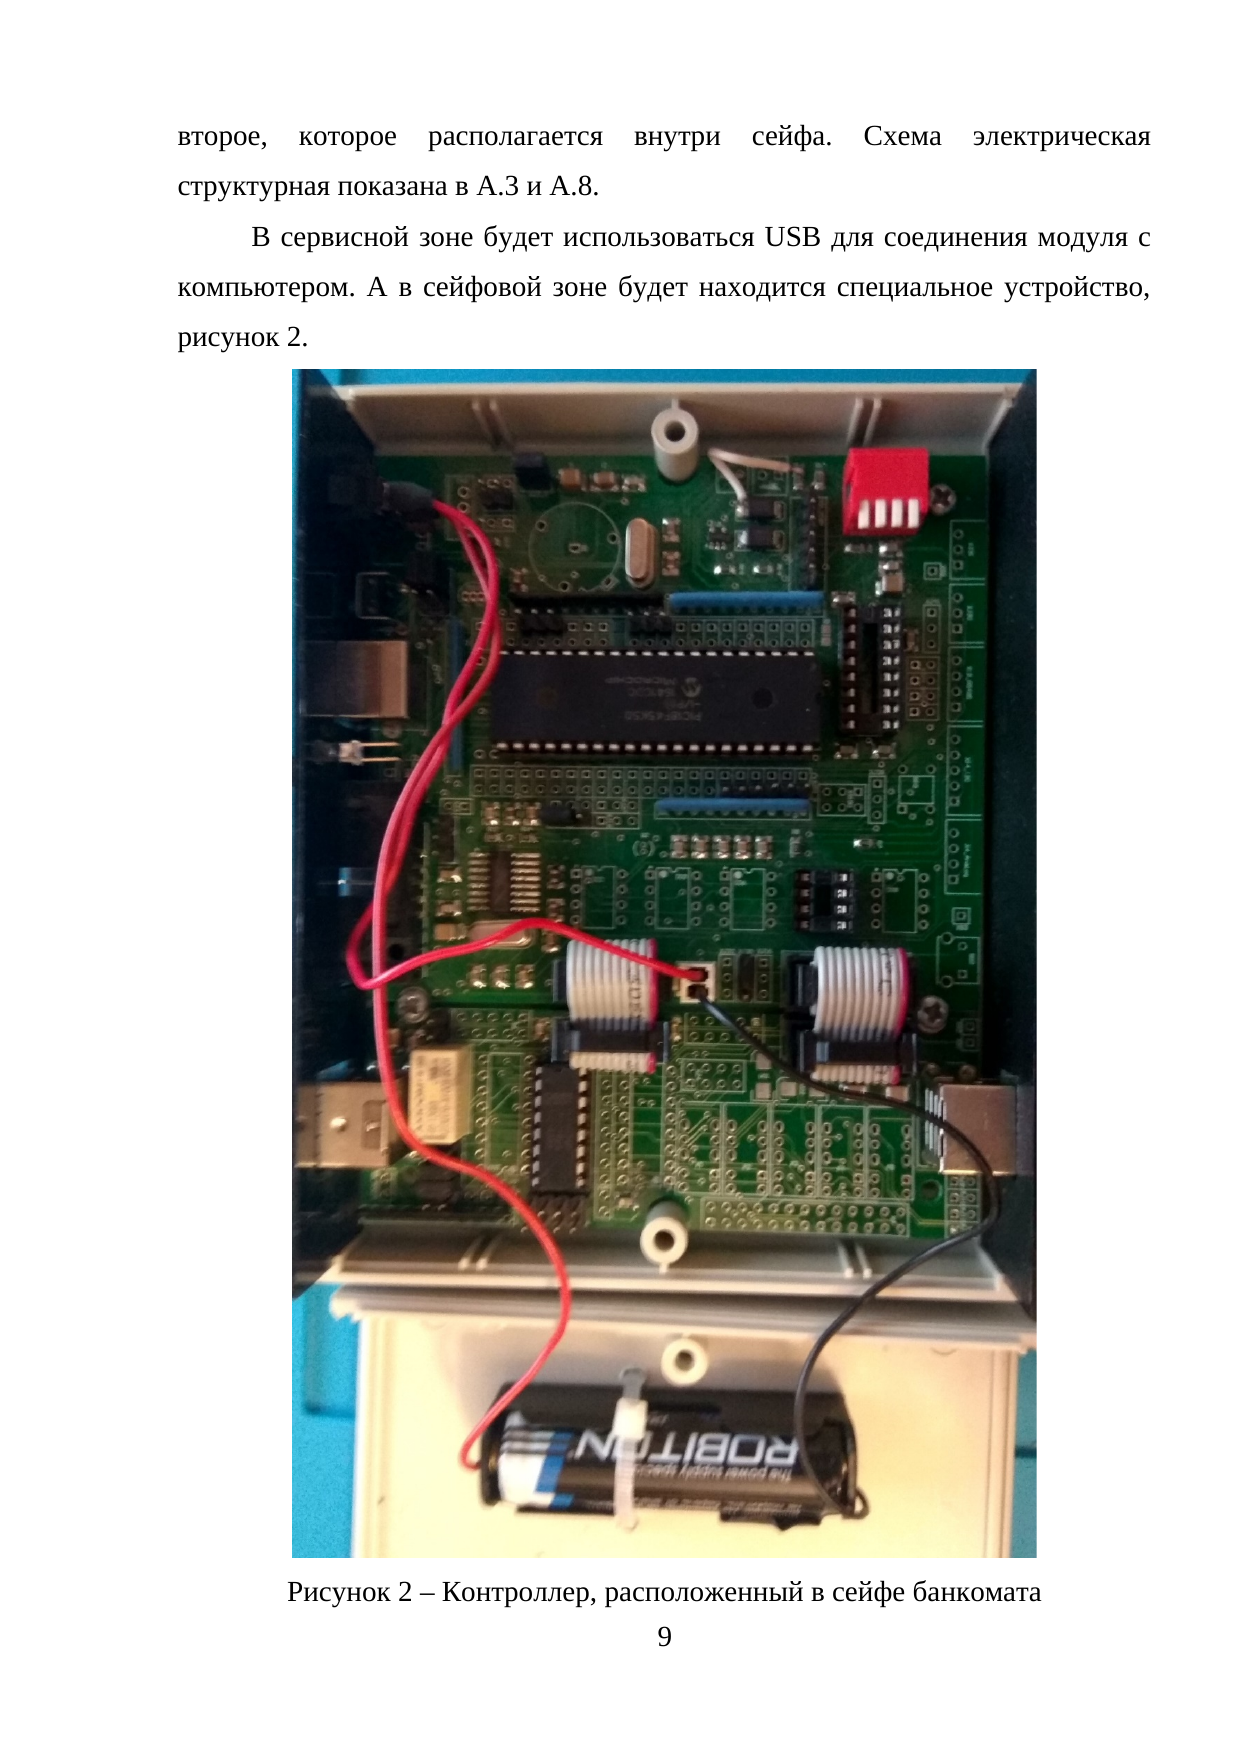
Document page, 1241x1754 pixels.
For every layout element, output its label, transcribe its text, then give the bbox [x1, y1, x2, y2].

text В сервисной зоне будет использоваться USB для соединения модуля с компьютером. А в сейфовой зоне будет находится специальное устройство, рисунок 2. [177, 219, 1152, 353]
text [177, 118, 1152, 202]
text Рисунок 2 – Контроллер, расположенный в сейфе банкомата [177, 1574, 1152, 1608]
picture [292, 369, 1037, 1558]
